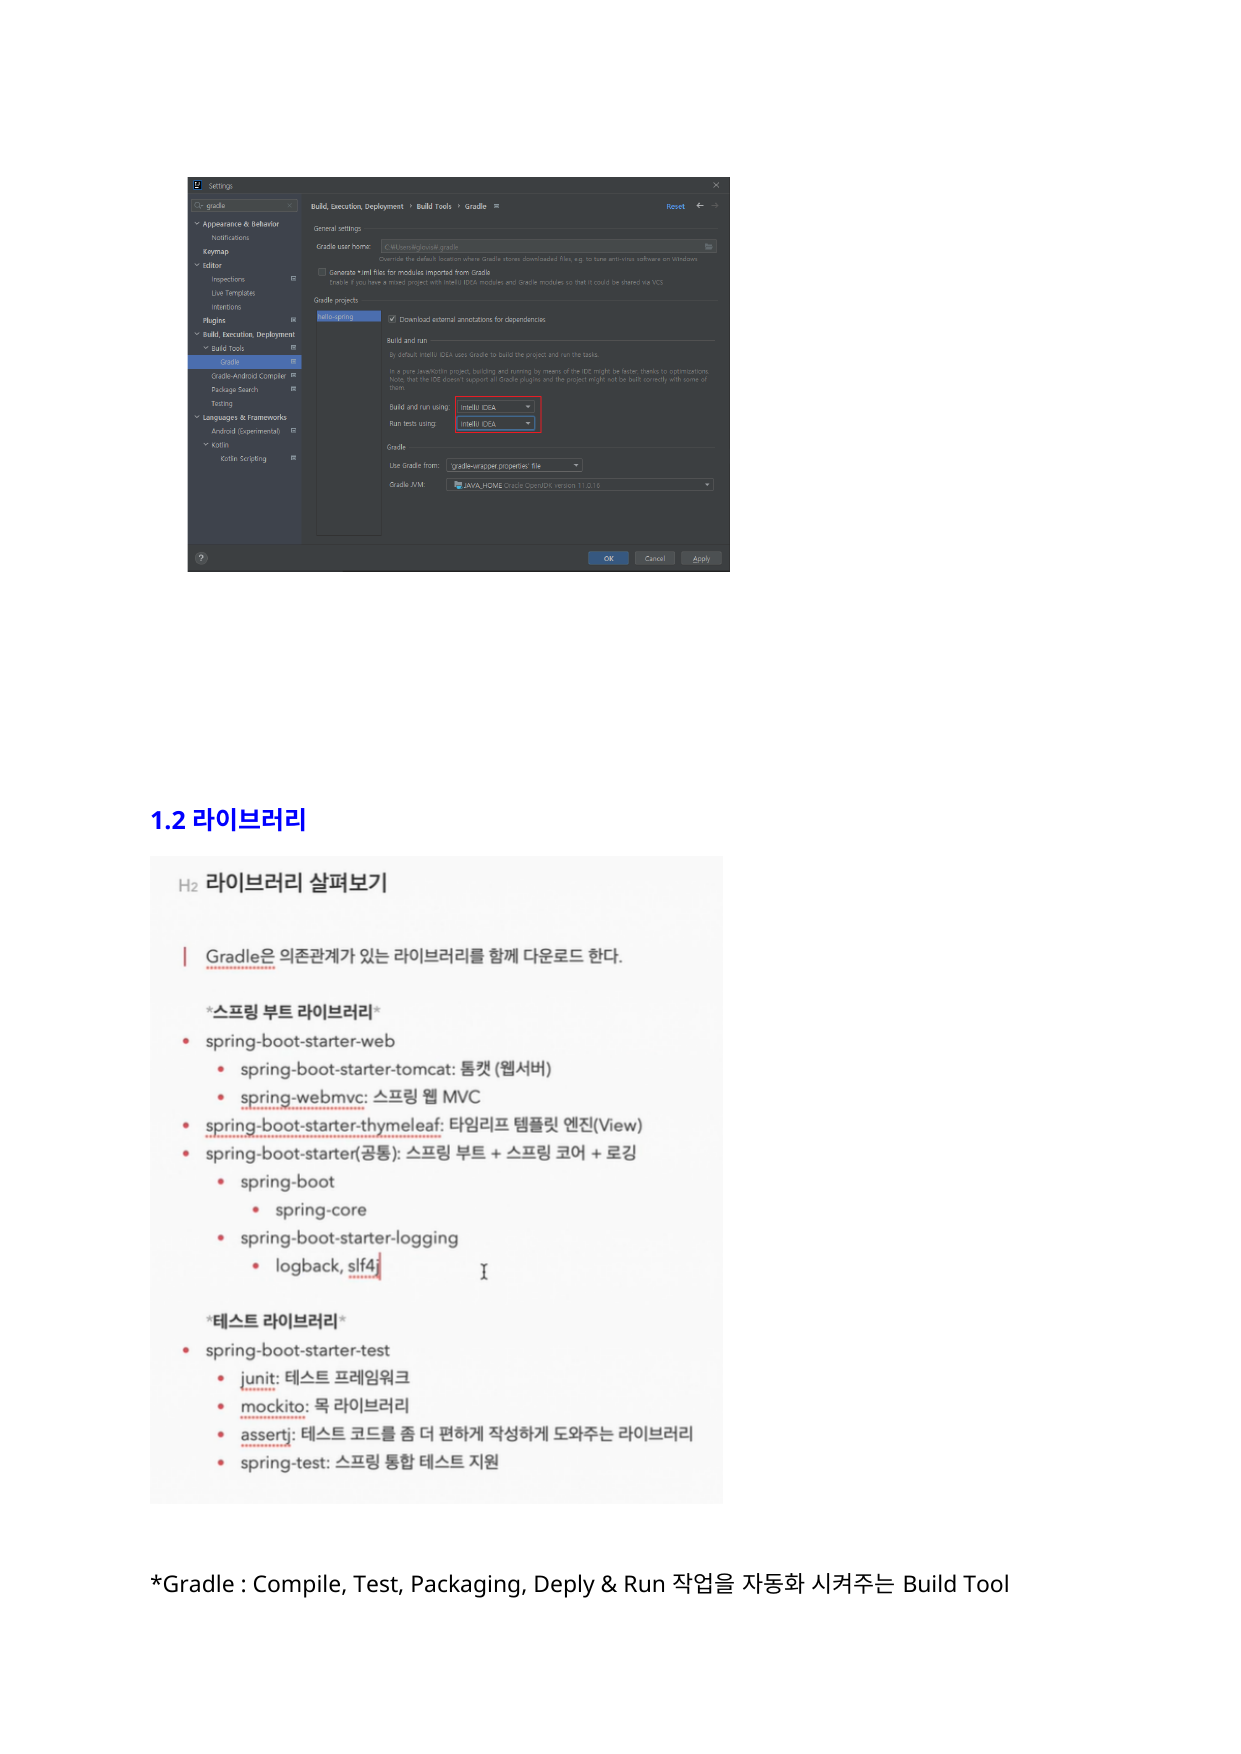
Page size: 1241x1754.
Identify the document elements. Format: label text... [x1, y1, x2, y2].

text *Gradle : Compile, Test, Packaging, Deply & Run 작업을 자동화 시켜주는 Build Tool [150, 1566, 1090, 1599]
subtitle 1.2 라이브러리 [150, 801, 1090, 837]
picture [187, 177, 730, 572]
picture [150, 856, 723, 1504]
